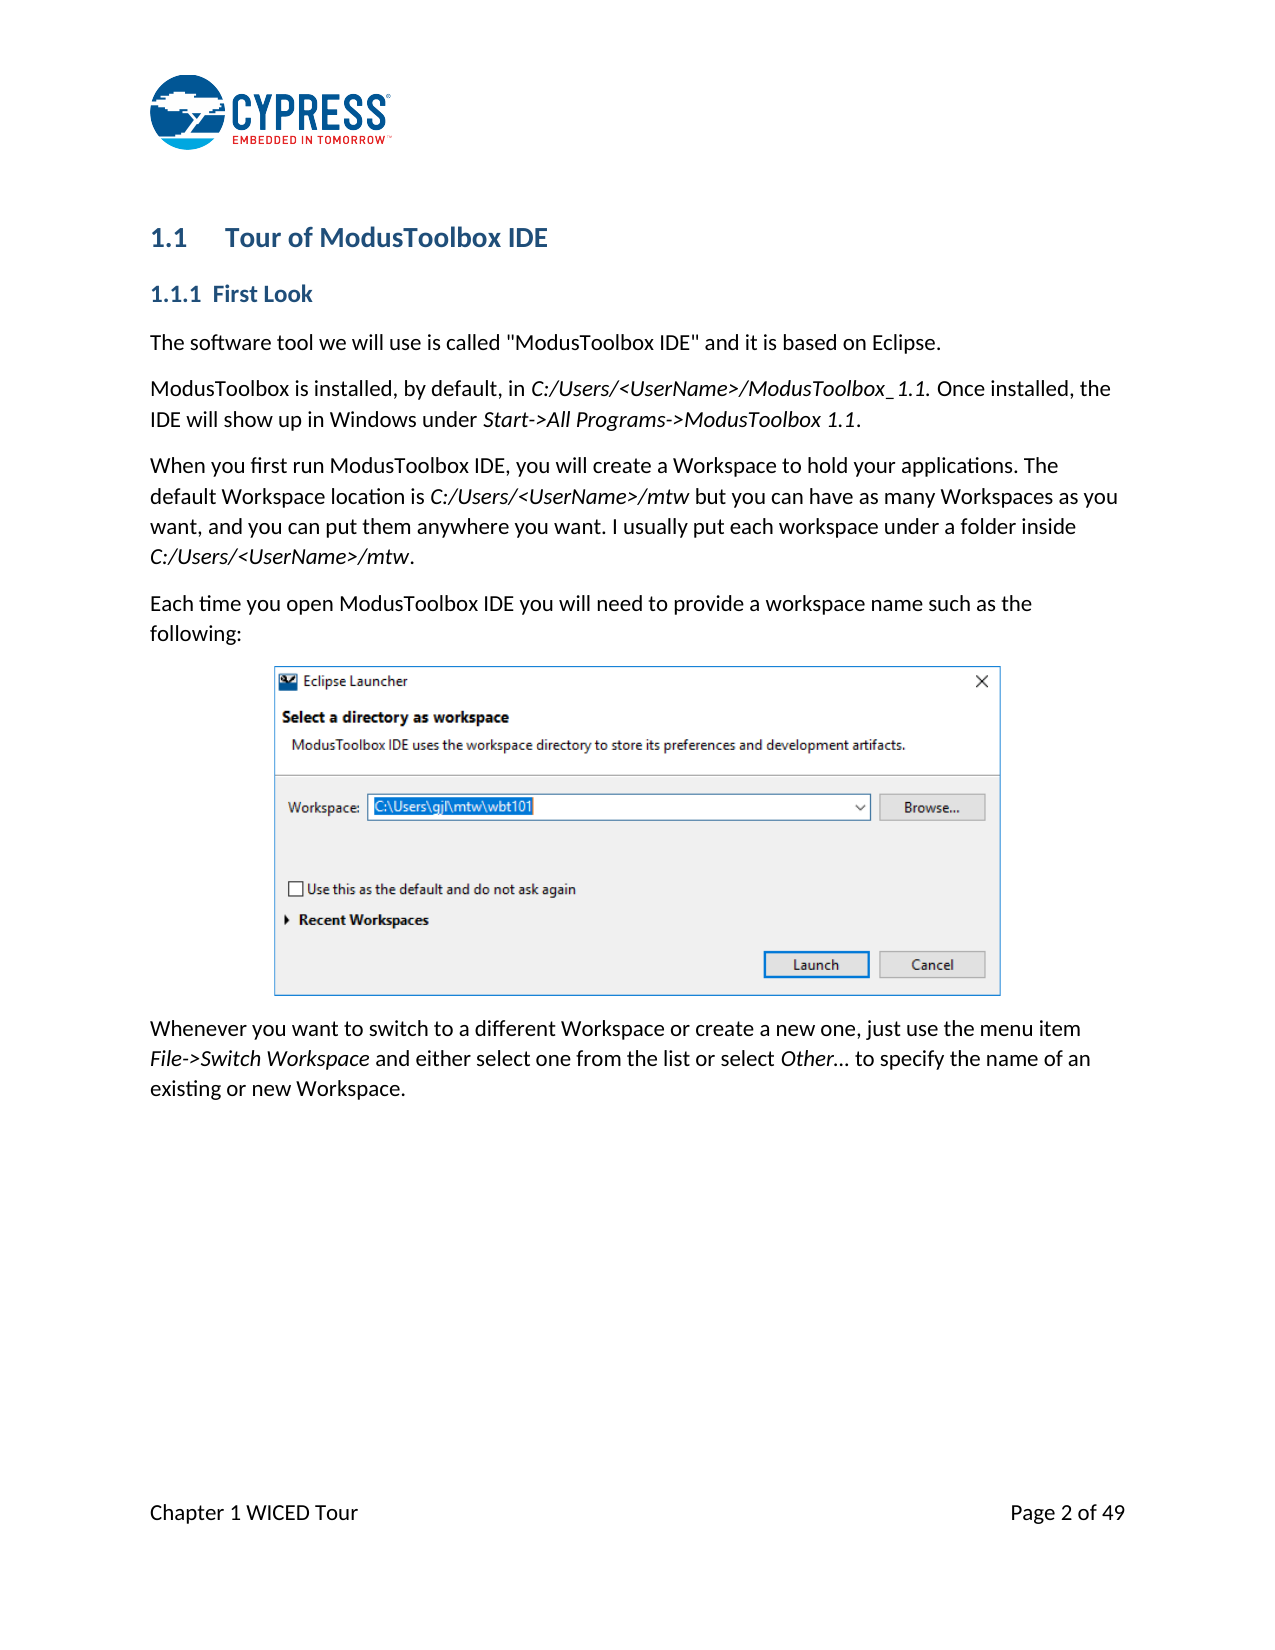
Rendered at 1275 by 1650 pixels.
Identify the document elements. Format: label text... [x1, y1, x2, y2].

text When you first run ModusToolbox IDE, you will create a Workspace to hold your applications. The default Workspace location is C:/Users/<UserName>/mtw but you can have as many Workspaces as you want, and you can put them anywhere you want. I usually put each workspace under a folder inside C:/Users/<UserName>/mtw. [150, 452, 1125, 570]
subtitle Tour of ModusToolbox IDE [112, 219, 1125, 254]
text The software tool we will use is called "ModusToolbox IDE" and it is based on Eclipse. [150, 328, 1125, 356]
subtitle First Look [150, 278, 1125, 308]
text ModusToolbox is installed, by default, in C:/Users/<UserName>/ModusToolbox_1.1. Once installed, the IDE will show up in Windows under Start->All Programs->ModusToolbox 1.1. [150, 374, 1125, 433]
picture [150, 75, 392, 150]
picture [274, 666, 1001, 996]
text Each time you open ModusToolbox IDE you will need to provide a workspace name such as the following: [150, 589, 1125, 647]
text Whenever you want to switch to a different Workspace or create a new one, just use the menu item File->Switch Workspace and either select one from the list or select Other… to specify the name of an existing or new Workspace. [150, 1014, 1125, 1102]
